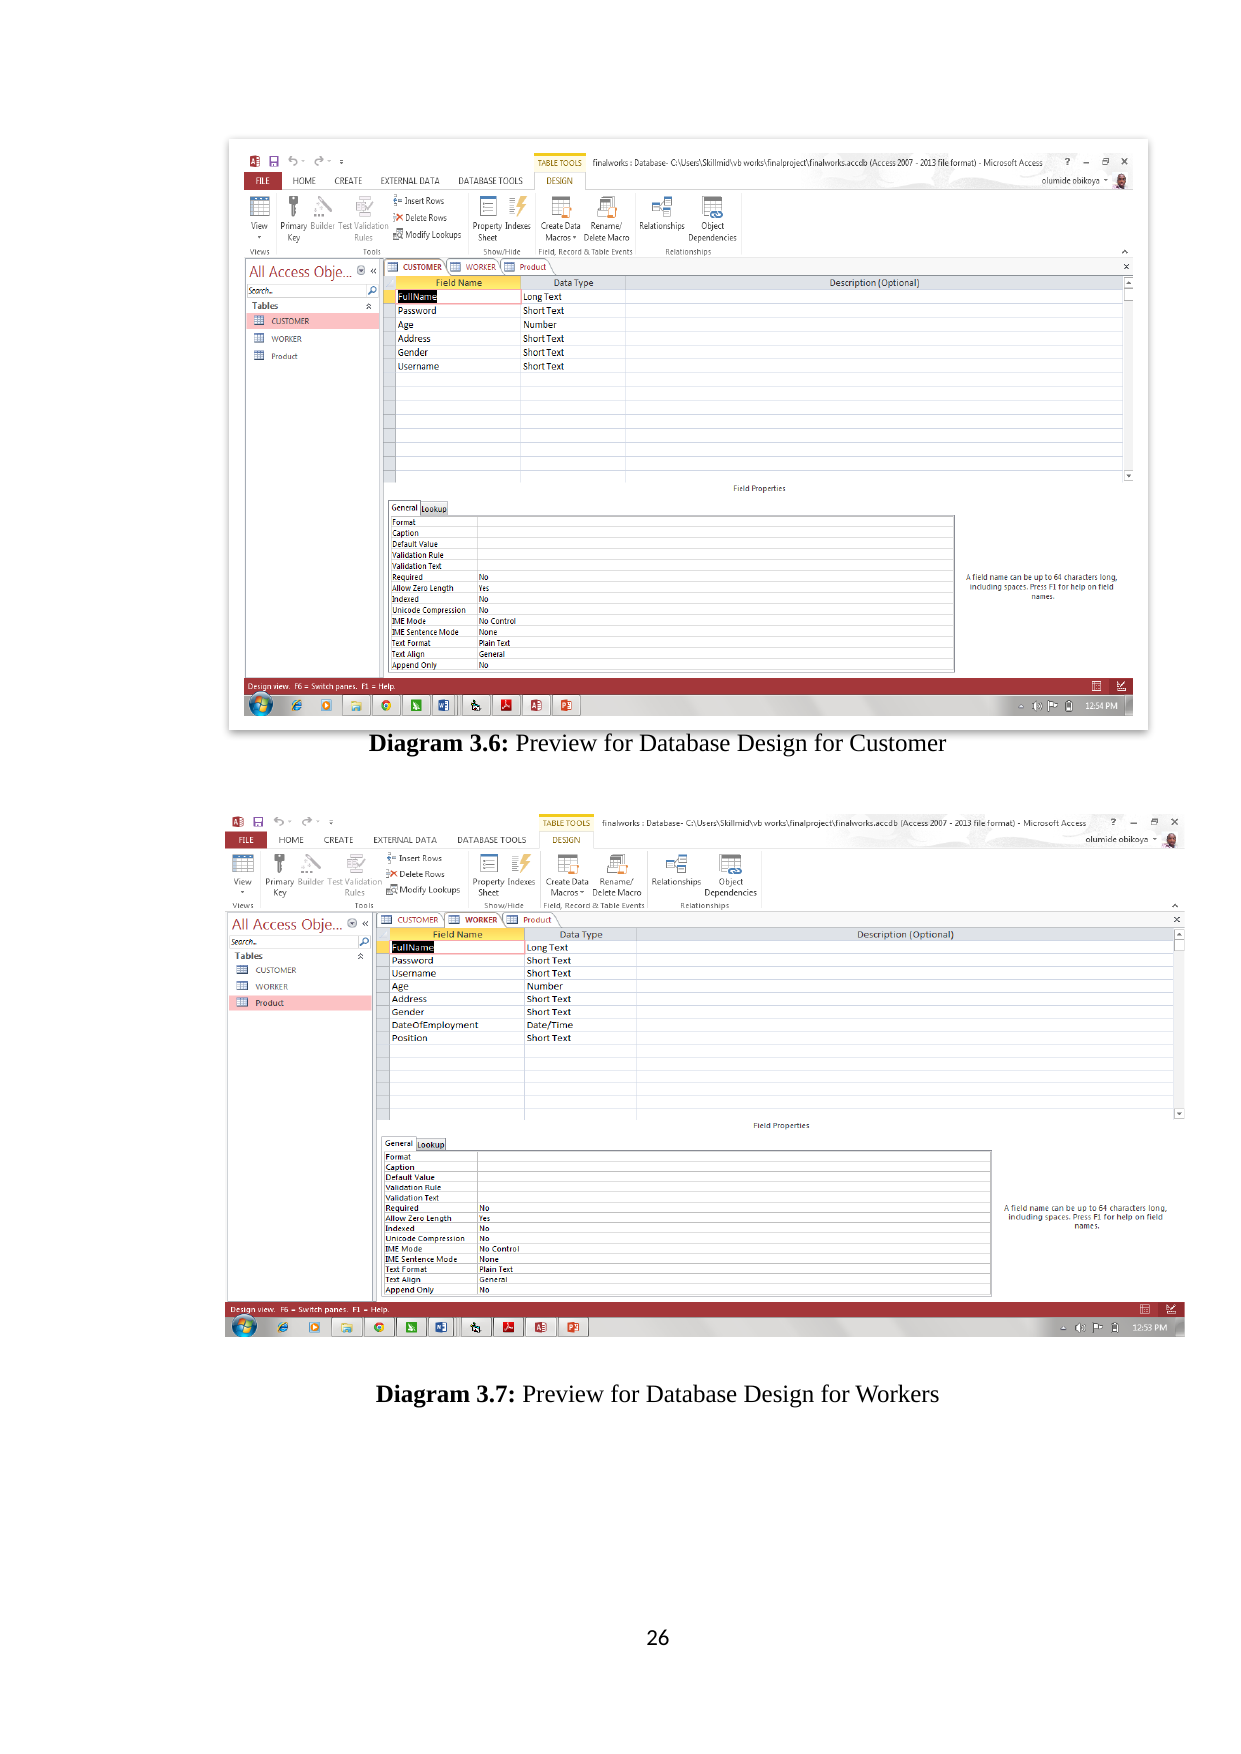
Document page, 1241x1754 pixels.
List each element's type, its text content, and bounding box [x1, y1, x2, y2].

text Diagram 3.6: Preview for Database Design for Customer [410, 739, 1090, 757]
text Diagram 3.7: Preview for Database Design for Workers [225, 1379, 1090, 1408]
picture [225, 814, 1185, 1337]
picture [244, 153, 1133, 716]
text Diagram 3.6: Preview for Database Design for Customer [225, 734, 412, 757]
